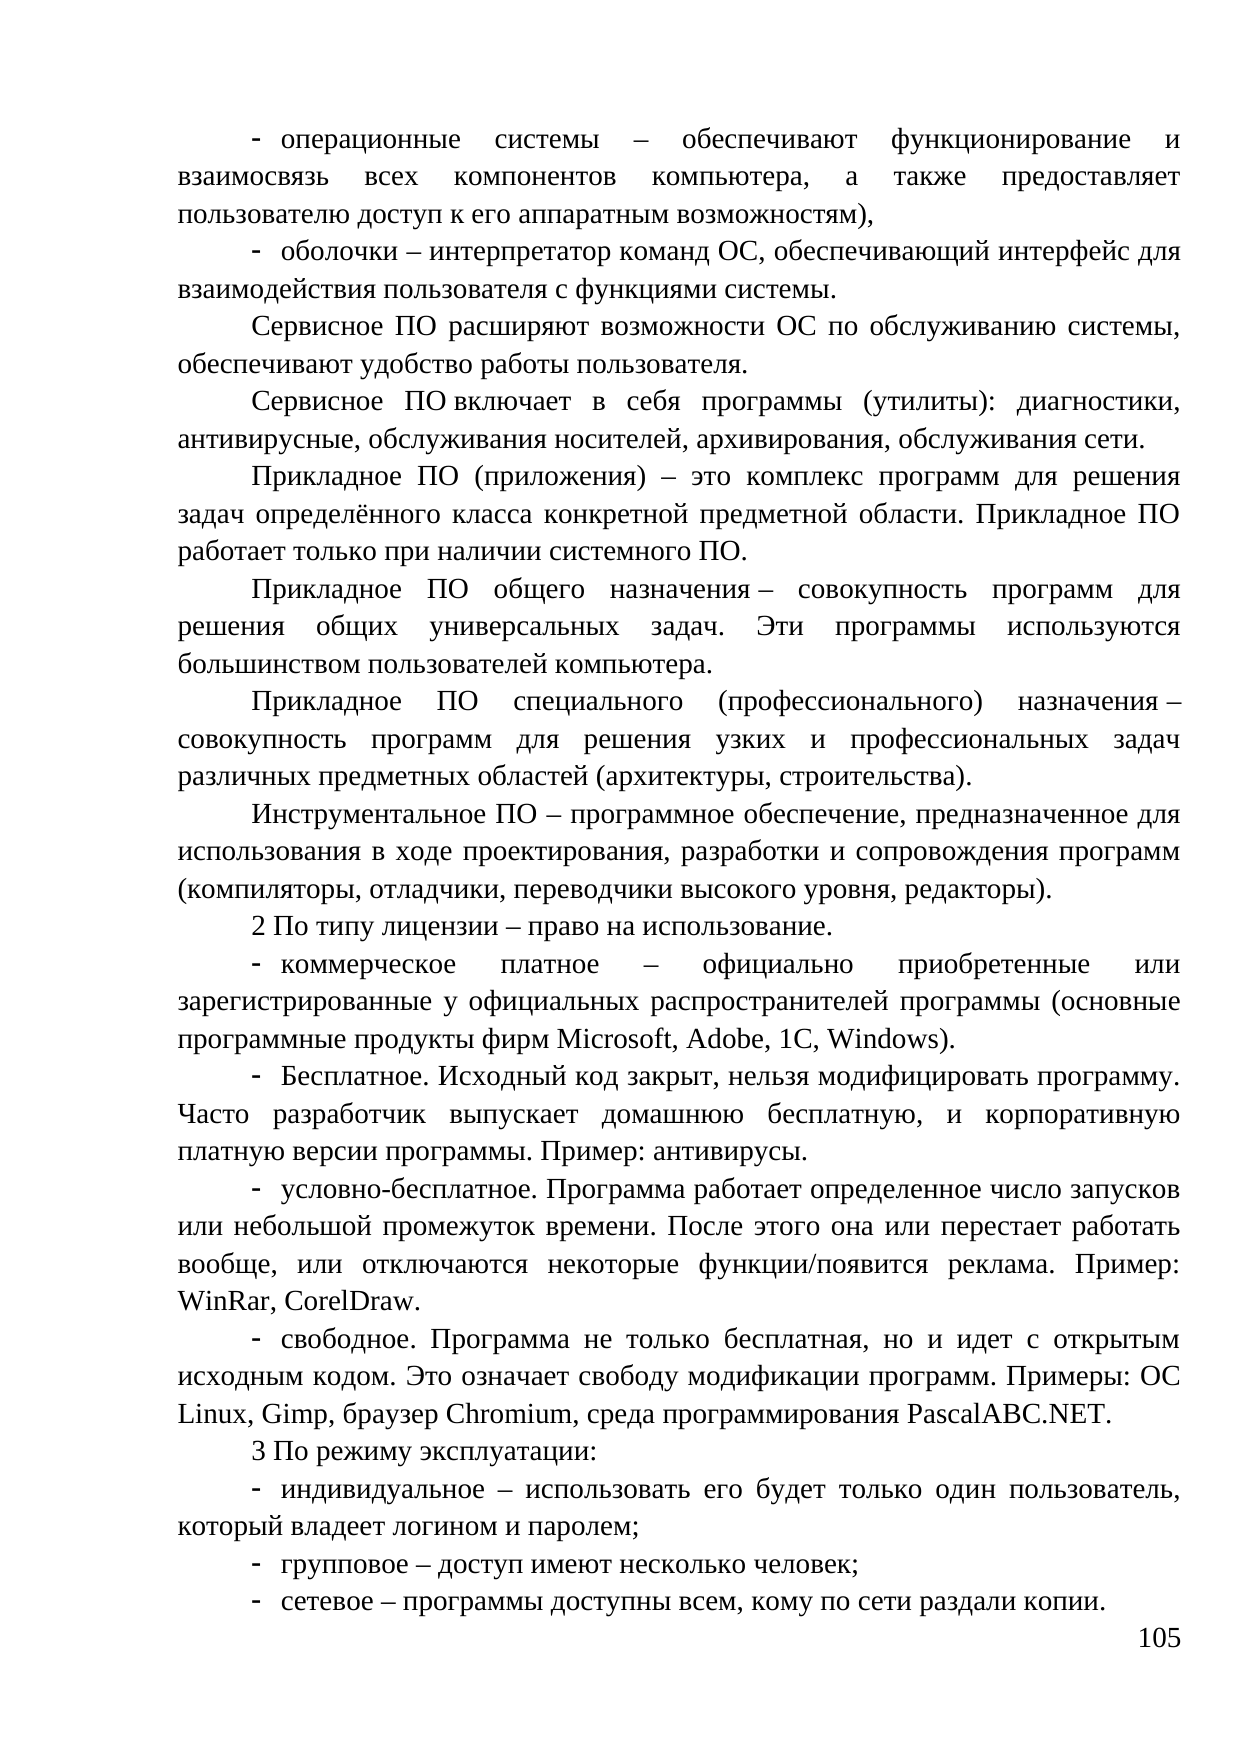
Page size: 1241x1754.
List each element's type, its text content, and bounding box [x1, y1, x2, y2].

text Прикладное ПО (приложения) – это комплекс программ для решения задач определённого класса конкретной предметной области. Прикладное ПО работает только при наличии системного ПО. [177, 456, 1181, 568]
text Сервисное ПО расширяют возможности ОС по обслуживанию системы, обеспечивают удобство работы пользователя. [177, 306, 1181, 381]
list условно-бесплатное. Программа работает определенное число запусков или небольшой промежуток времени. После этого она или перестает работать вообще, или отключаются некоторые функции/появится реклама. Пример: WinRar, CorelDraw. [177, 1168, 1181, 1318]
text Инструментальное ПО – программное обеспечение, предназначенное для использования в ходе проектирования, разработки и сопровождения программ (компиляторы, отладчики, переводчики высокого уровня, редакторы). [177, 793, 1181, 906]
text 3 По режиму эксплуатации: [251, 1431, 1181, 1468]
list операционные системы – обеспечивают функционирование и взаимосвязь всех компонентов компьютера, а также предоставляет пользователю доступ к его аппаратным возможностям), [177, 118, 1181, 231]
list Бесплатное. Исходный код закрыт, нельзя модифицировать программу. Часто разработчик выпускает домашнюю бесплатную, и корпоративную платную версии программы. Пример: антивирусы. [177, 1056, 1181, 1168]
text Прикладное ПО специального (профессионального) назначения – совокупность программ для решения узких и профессиональных задач различных предметных областей (архитектуры, строительства). [177, 681, 1181, 793]
list оболочки – интерпретатор команд ОС, обеспечивающий интерфейс для взаимодействия пользователя с функциями системы. [177, 231, 1181, 306]
text 2 По типу лицензии – право на использование. [177, 906, 1181, 943]
list индивидуальное – использовать его будет только один пользователь, который владеет логином и паролем; [177, 1468, 1181, 1543]
text Прикладное ПО общего назначения – совокупность программ для решения общих универсальных задач. Эти программы используются большинством пользователей компьютера. [177, 568, 1181, 681]
text Сервисное ПО включает в себя программы (утилиты): диагностики, антивирусные, обслуживания носителей, архивирования, обслуживания сети. [177, 381, 1181, 456]
list групповое – доступ имеют несколько человек; [177, 1543, 1181, 1581]
list коммерческое платное – официально приобретенные или зарегистрированные у официальных распространителей программы (основные программные продукты фирм Microsoft, Adobe, 1C, Windows). [177, 943, 1181, 1056]
list свободное. Программа не только бесплатная, но и идет с открытым исходным кодом. Это означает свободу модификации программ. Примеры: ОС Linux, Gimp, браузер Chromium, среда программирования PascalABC.NET. [177, 1318, 1181, 1431]
list сетевое – программы доступны всем, кому по сети раздали копии. [177, 1581, 1181, 1618]
